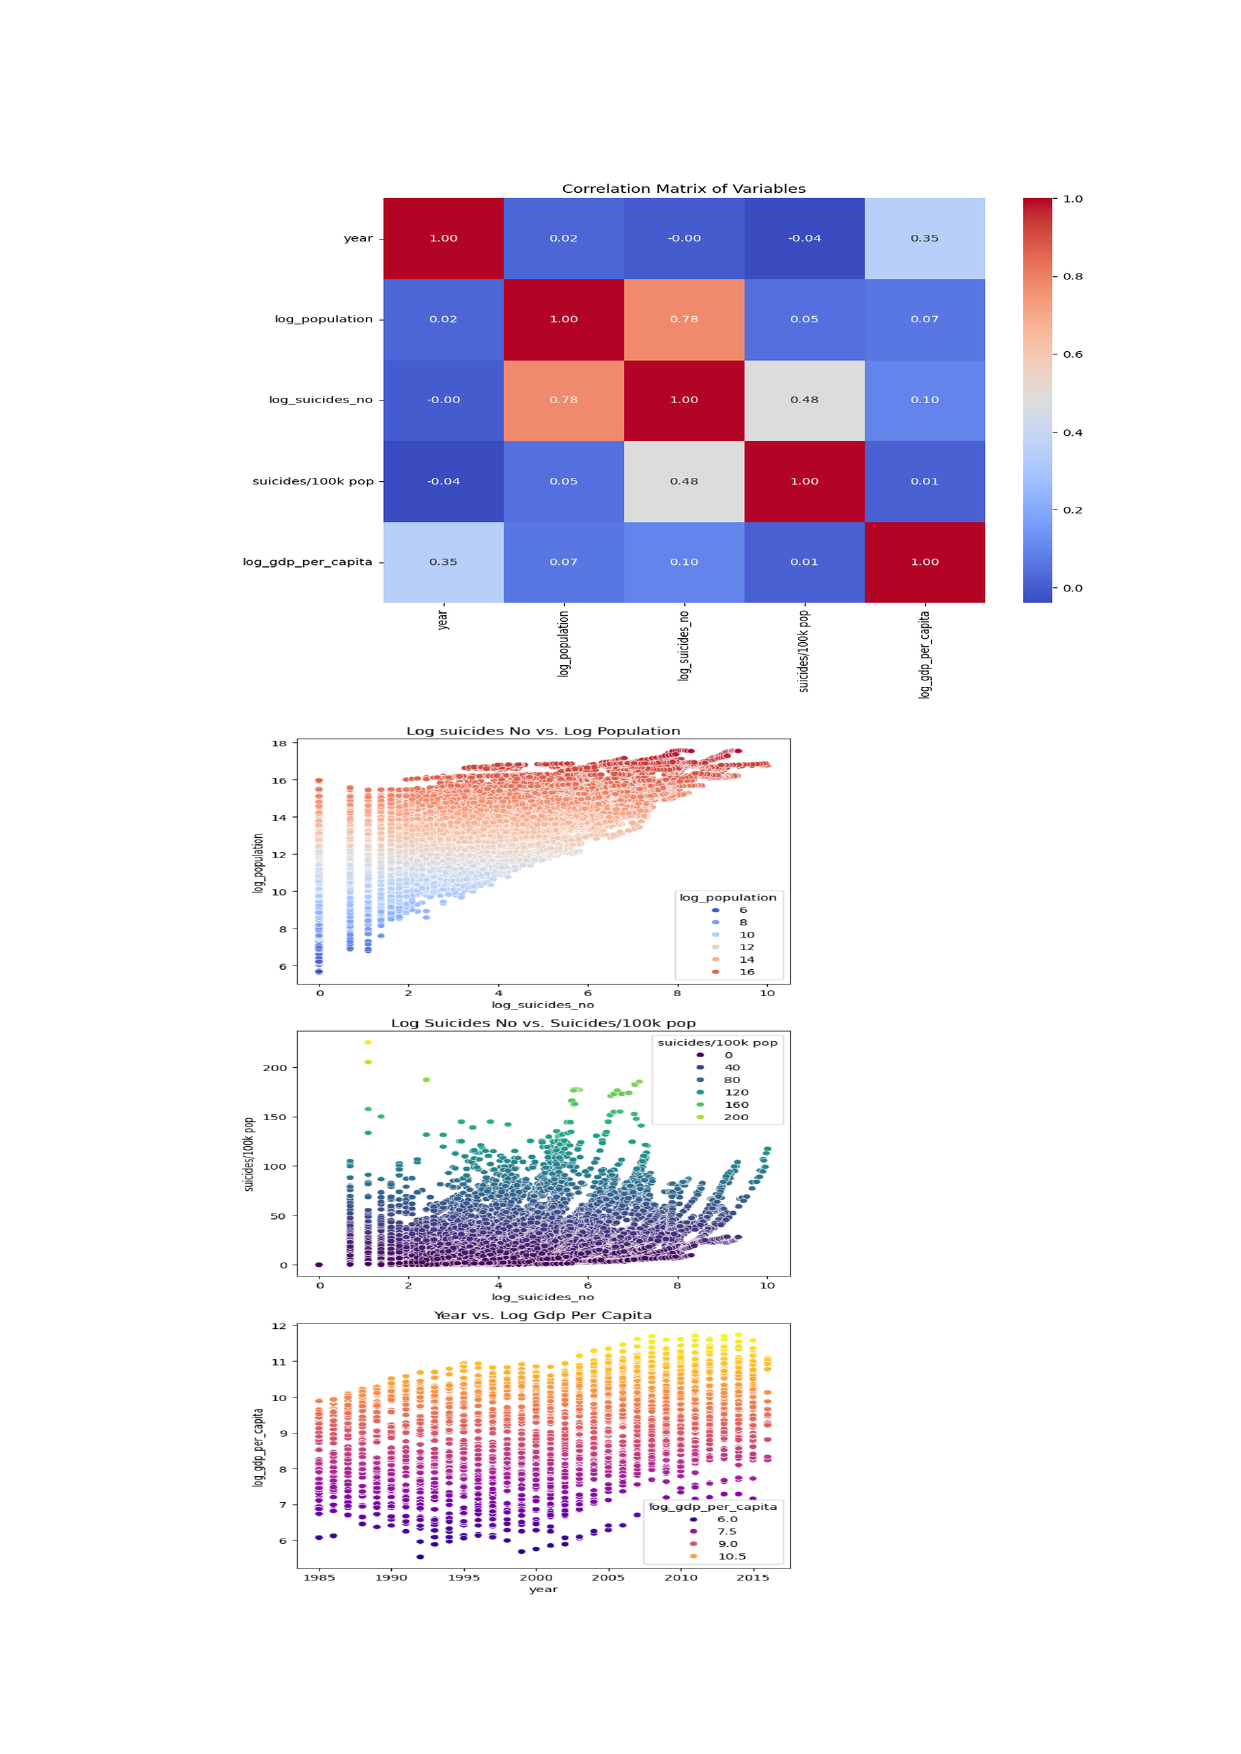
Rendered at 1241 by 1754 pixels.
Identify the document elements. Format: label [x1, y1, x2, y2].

picture [233, 720, 799, 1599]
picture [233, 177, 1094, 704]
